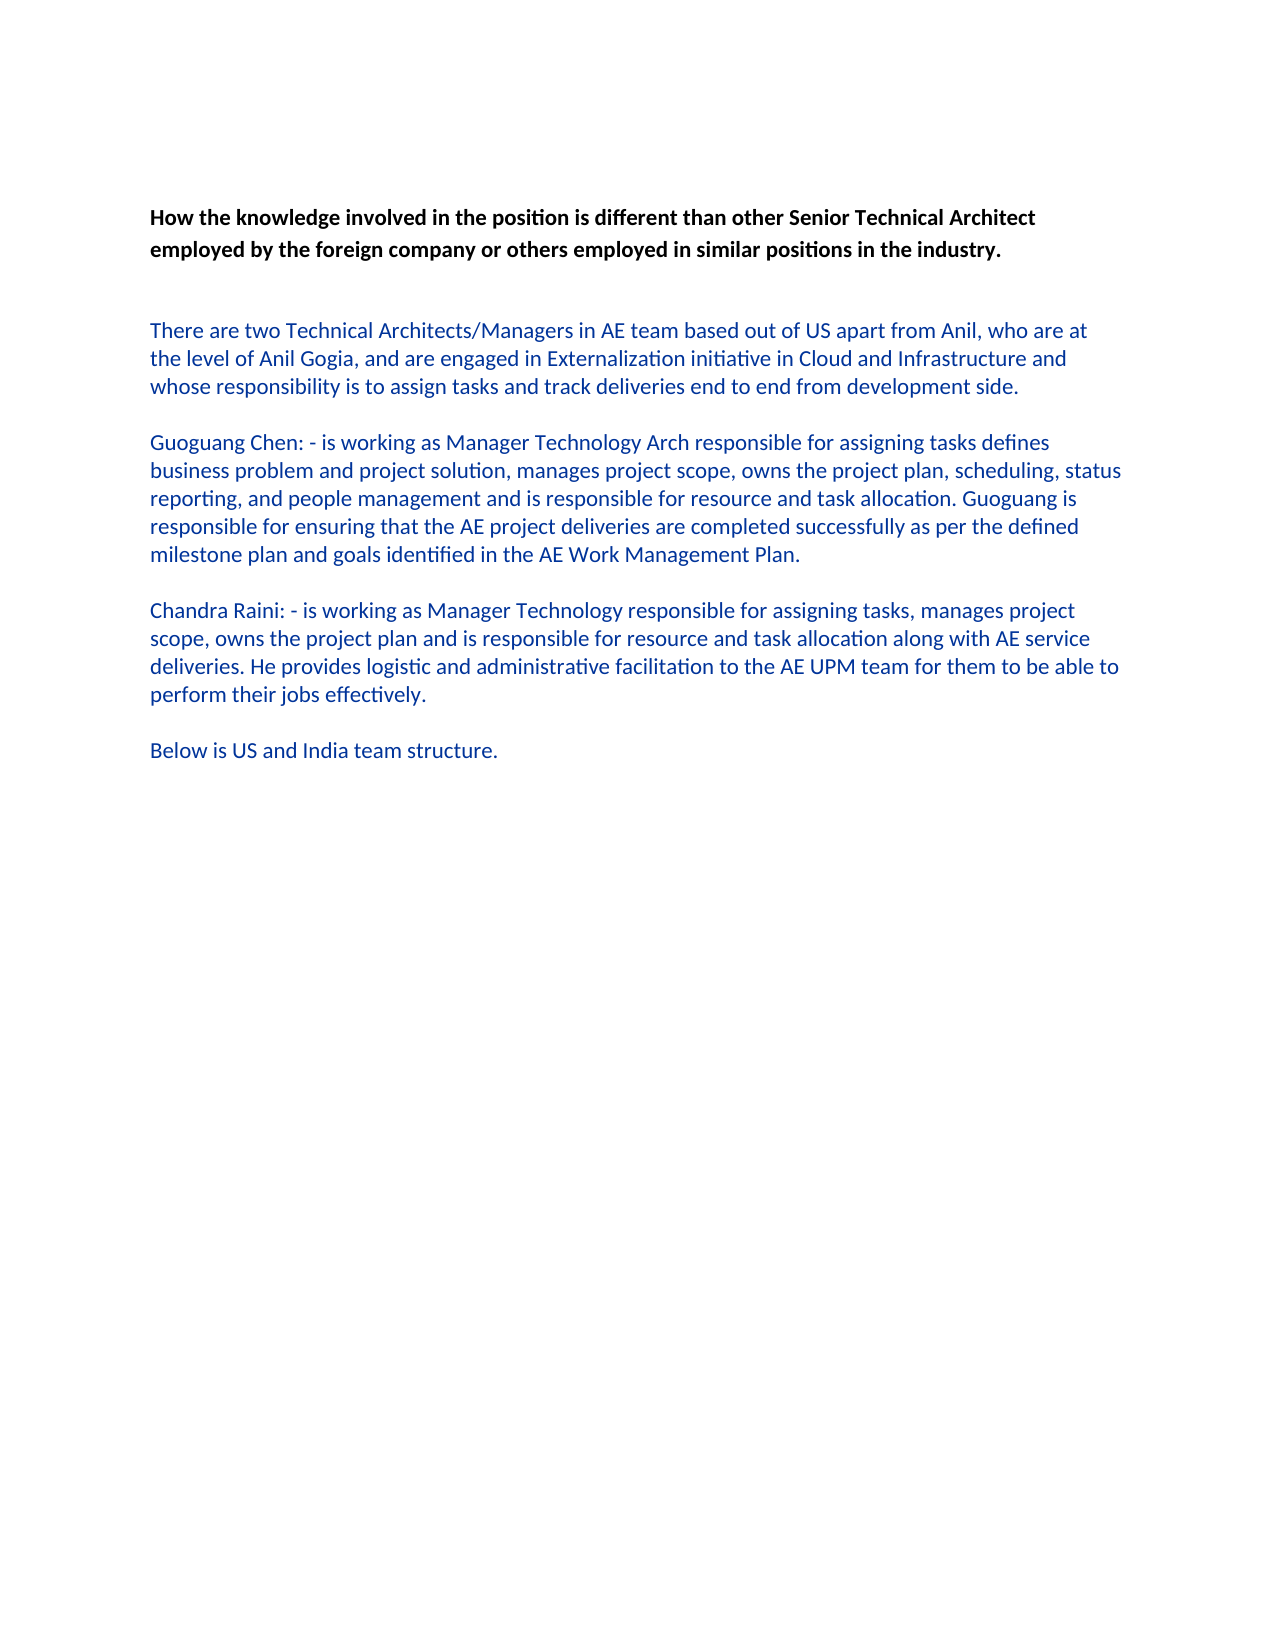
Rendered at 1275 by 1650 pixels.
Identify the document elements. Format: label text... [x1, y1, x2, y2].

list Guoguang Chen: - is working as Manager Technology Arch responsible for assigning tasks defines business problem and project solution, manages project scope, owns the project plan, scheduling, status reporting, and people management and is responsible for resource and task allocation. Guoguang is responsible for ensuring that the AE project deliveries are completed successfully as per the defined milestone plan and goals identified in the AE Work Management Plan. [150, 428, 1125, 568]
list Below is US and India team structure. [150, 737, 1125, 764]
list Chandra Raini: - is working as Manager Technology responsible for assigning tasks, manages project scope, owns the project plan and is responsible for resource and task allocation along with AE service deliveries. He provides logistic and administrative facilitation to the AE UPM team for them to be able to perform their jobs effectively. [150, 596, 1125, 708]
list There are two Technical Architects/Managers in AE team based out of US apart from Anil, who are at the level of Anil Gogia, and are engaged in Externalization initiative in Cloud and Infrastructure and whose responsibility is to assign tasks and track deliveries end to end from development side. [150, 316, 1125, 400]
text How the knowledge involved in the position is different than other Senior Technical Architect employed by the foreign company or others employed in similar positions in the industry. [150, 203, 1125, 263]
